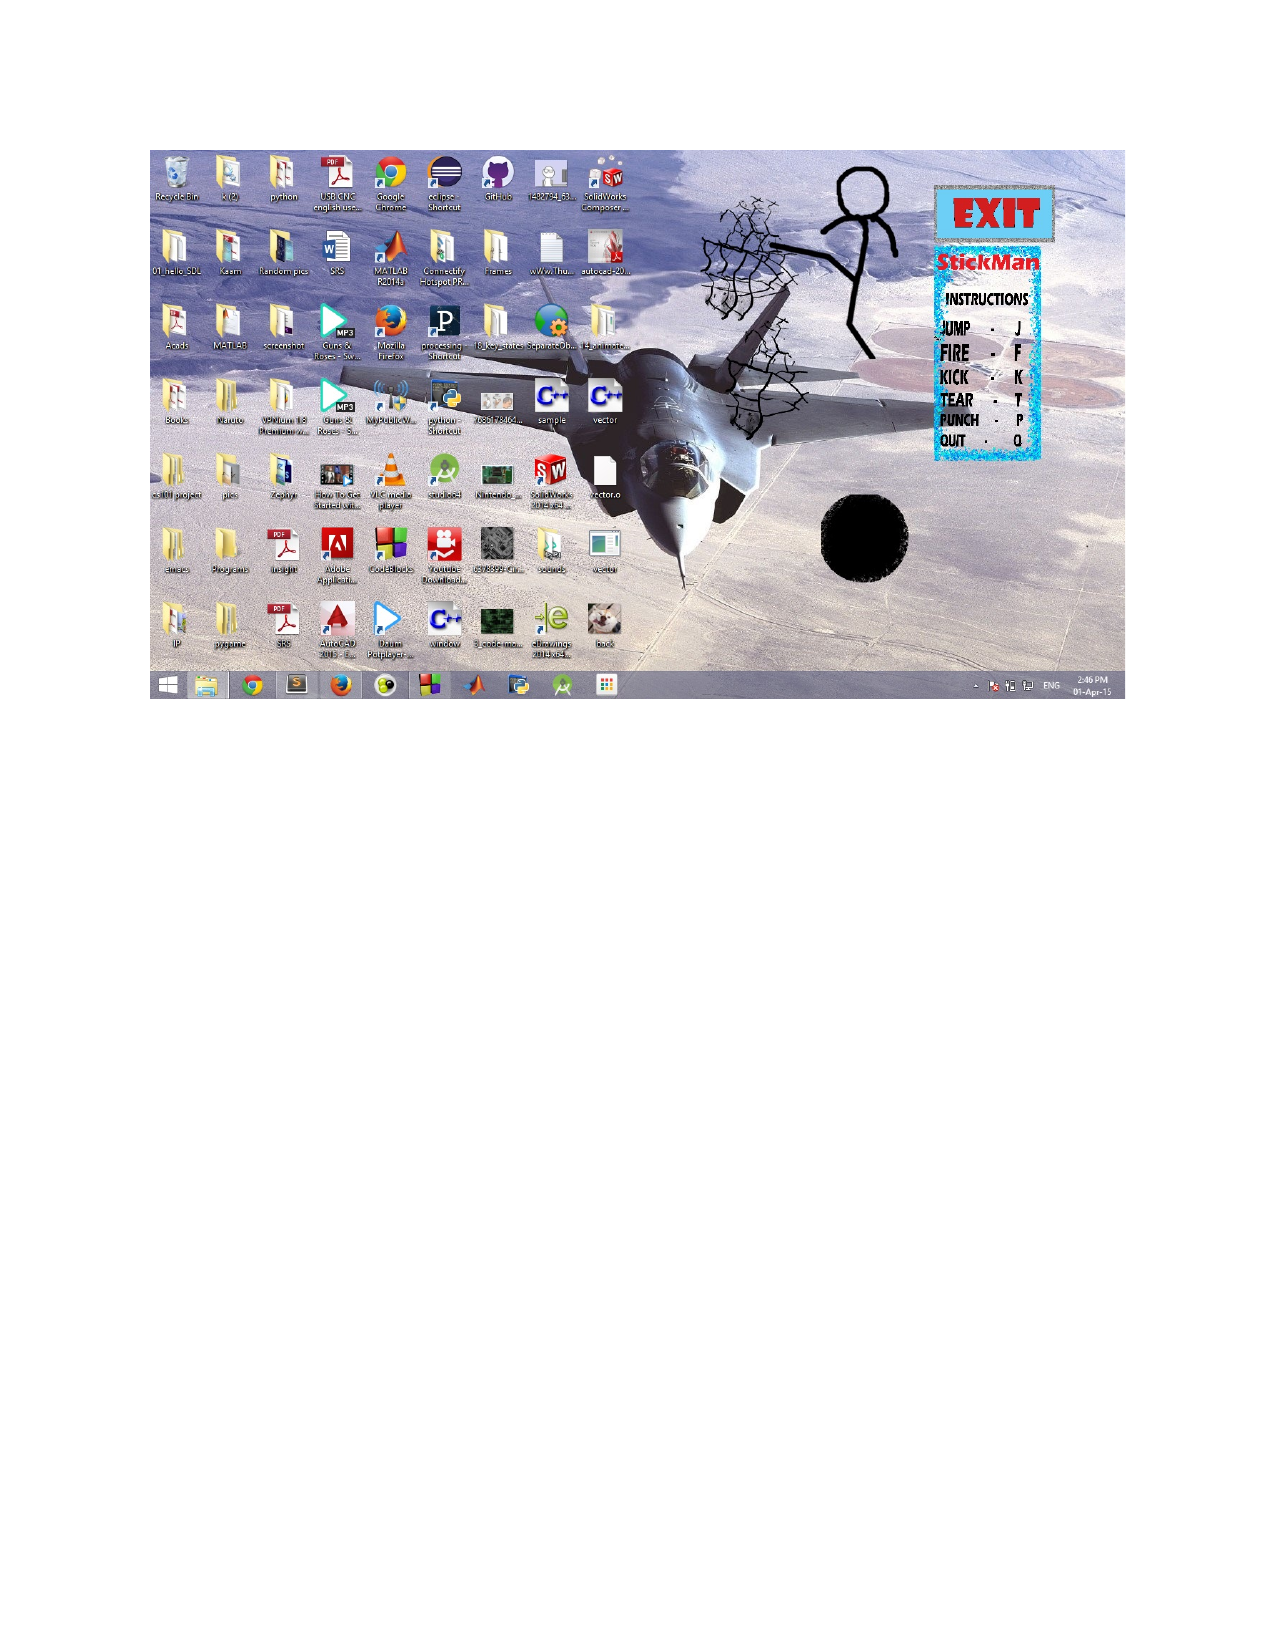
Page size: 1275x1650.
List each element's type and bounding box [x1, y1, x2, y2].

picture [150, 150, 1125, 699]
